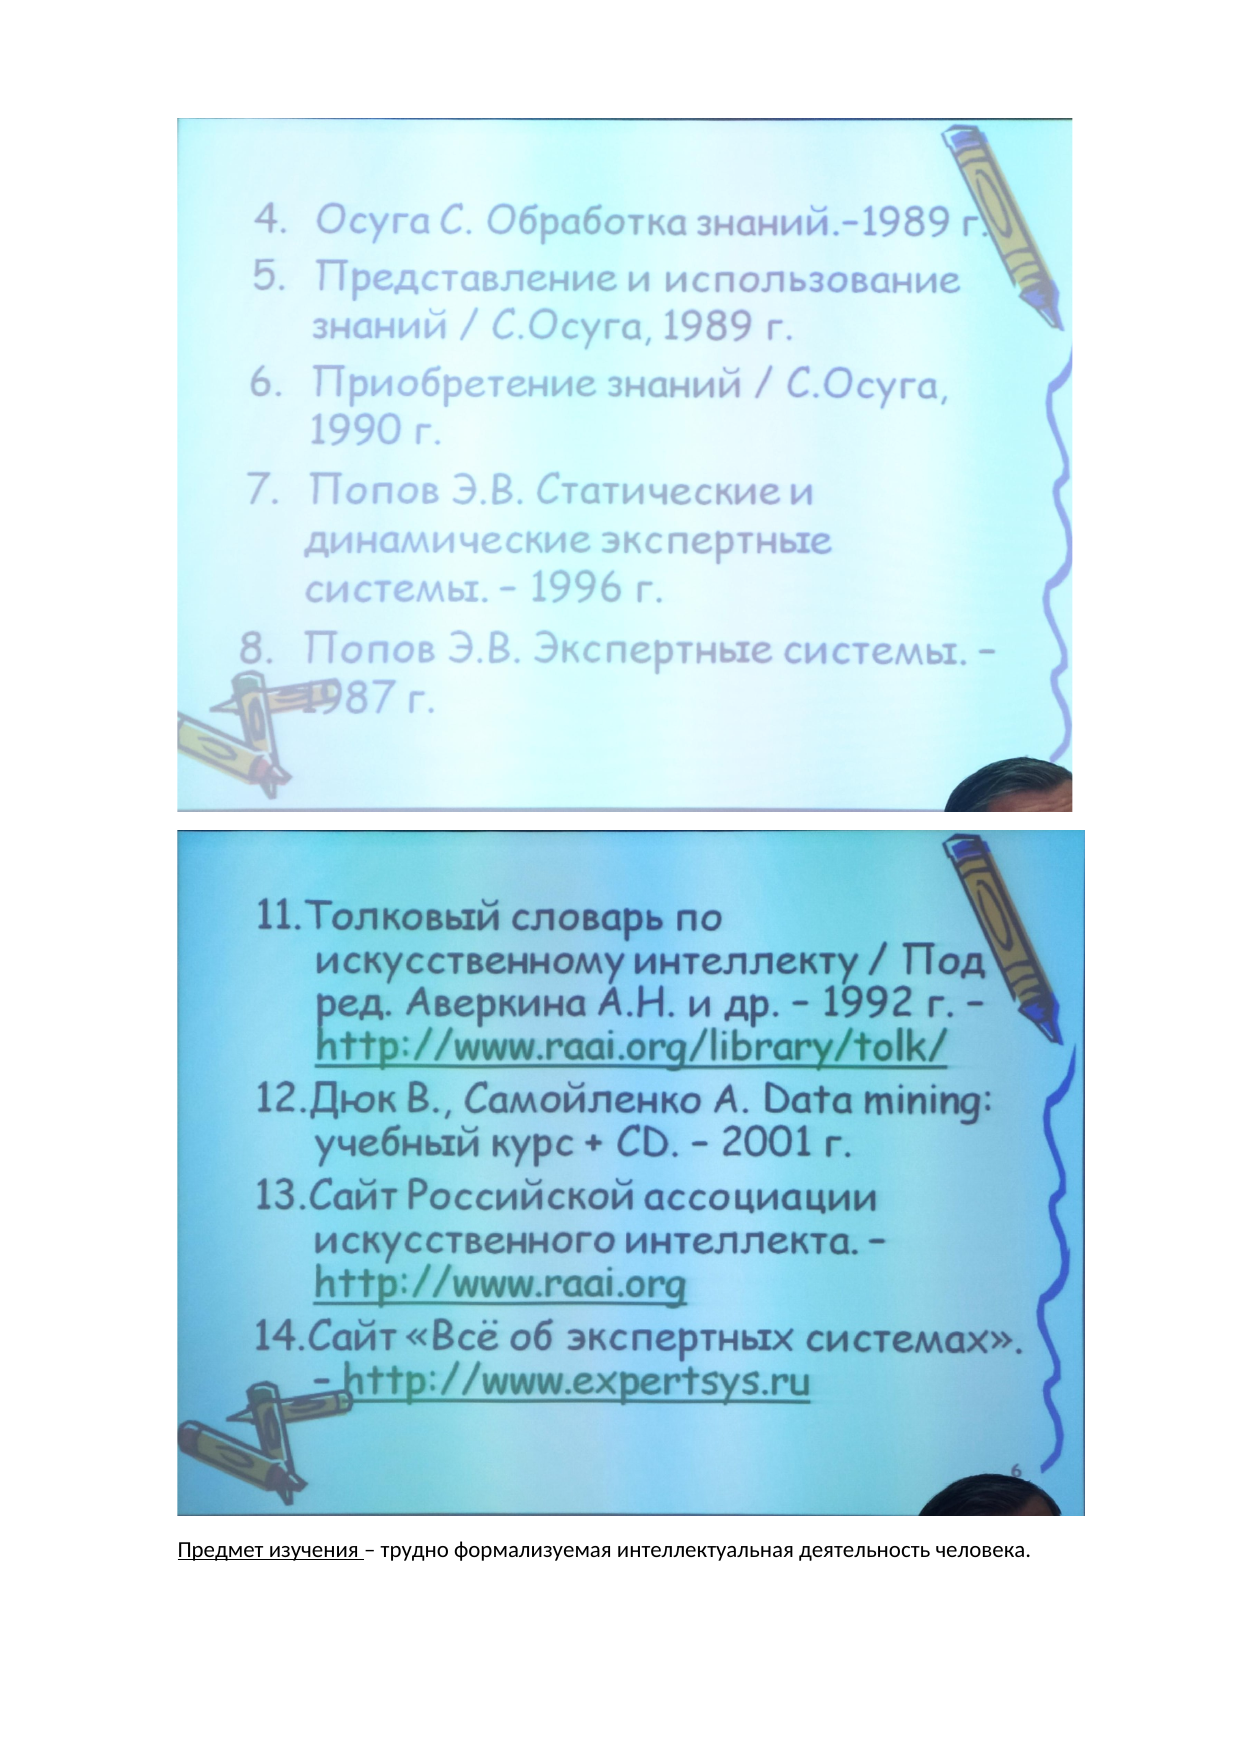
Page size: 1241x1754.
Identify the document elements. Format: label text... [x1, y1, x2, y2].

text Предмет изучения – трудно формализуемая интеллектуальная деятельность человека. [177, 1535, 1152, 1563]
picture [177, 118, 1073, 812]
picture [177, 830, 1085, 1516]
